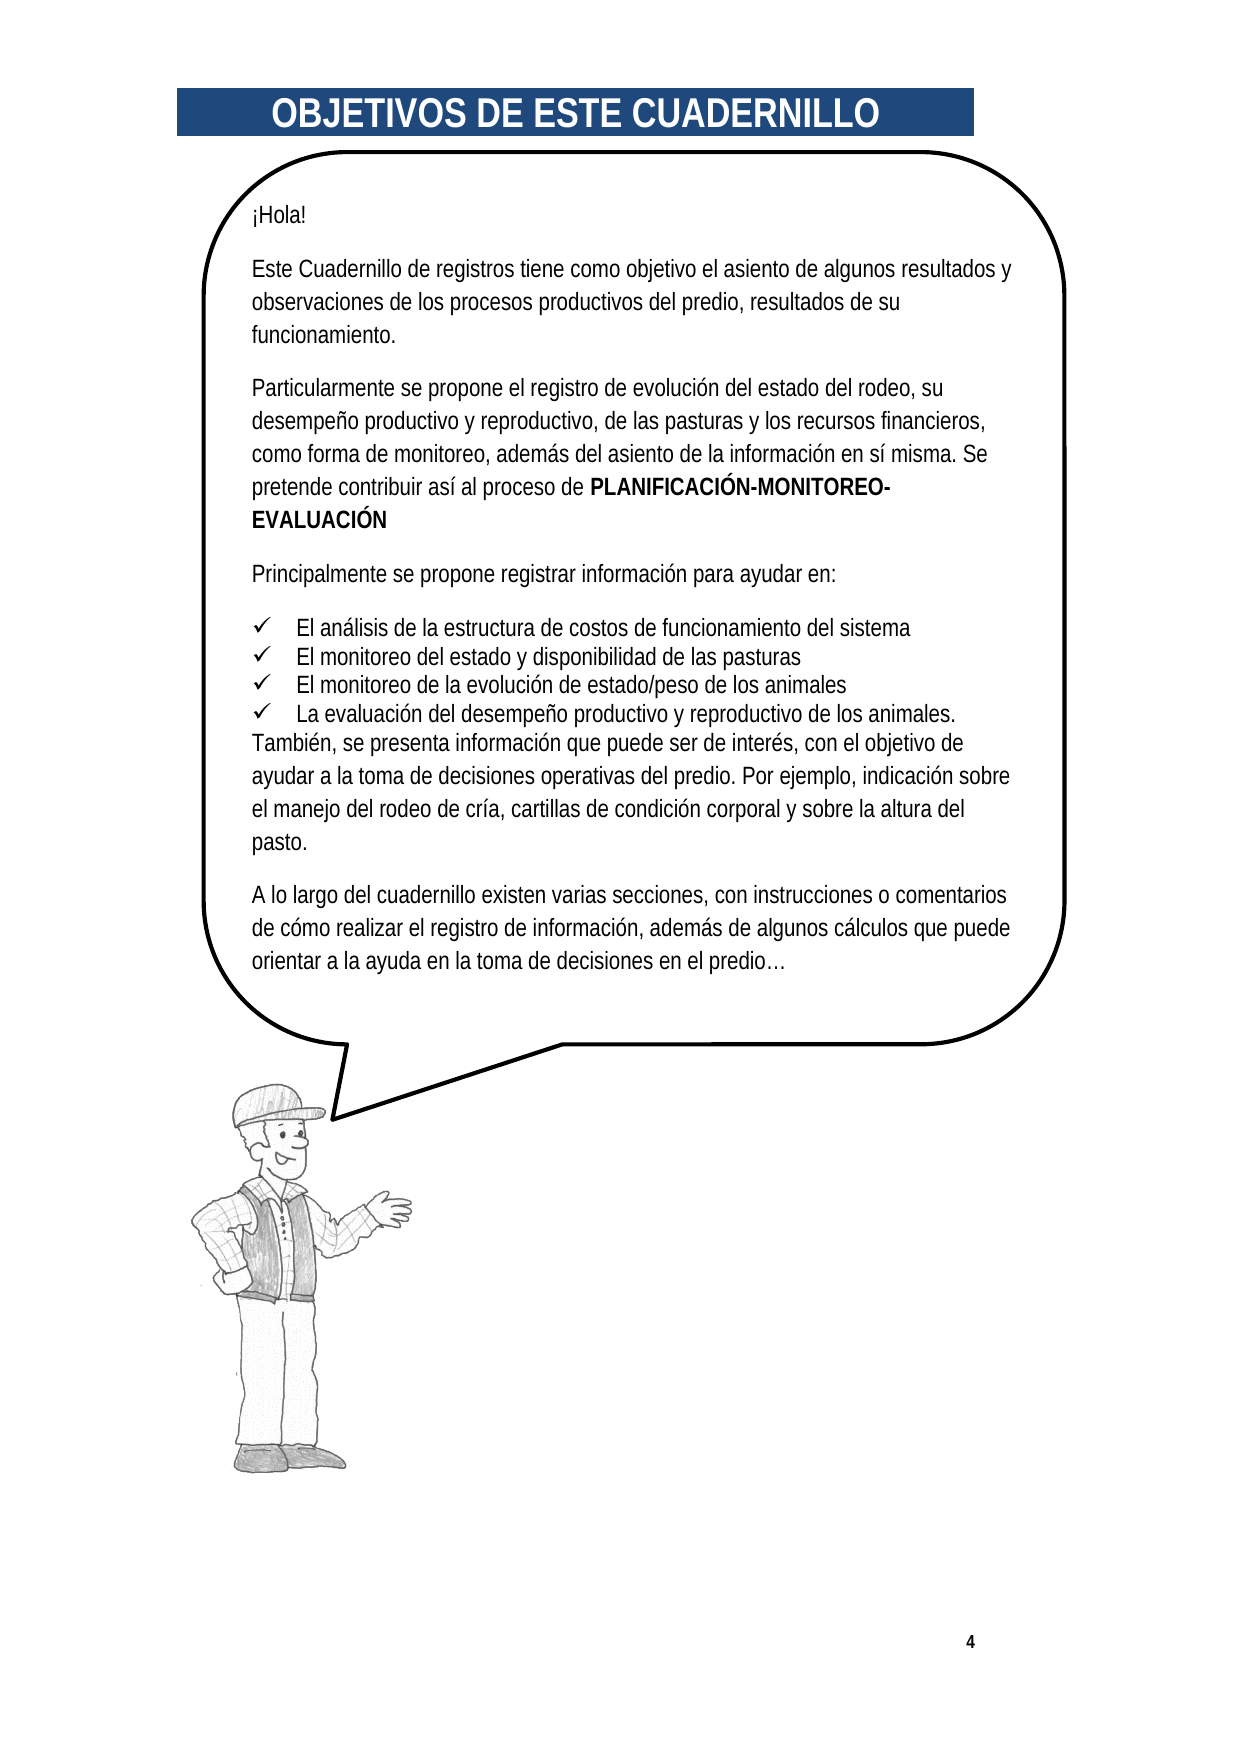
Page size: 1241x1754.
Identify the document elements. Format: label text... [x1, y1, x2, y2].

picture [336, 1082, 418, 1116]
list OBJETIVOS DE ESTE CUADERNILLO [177, 88, 974, 136]
picture [177, 1082, 418, 1476]
